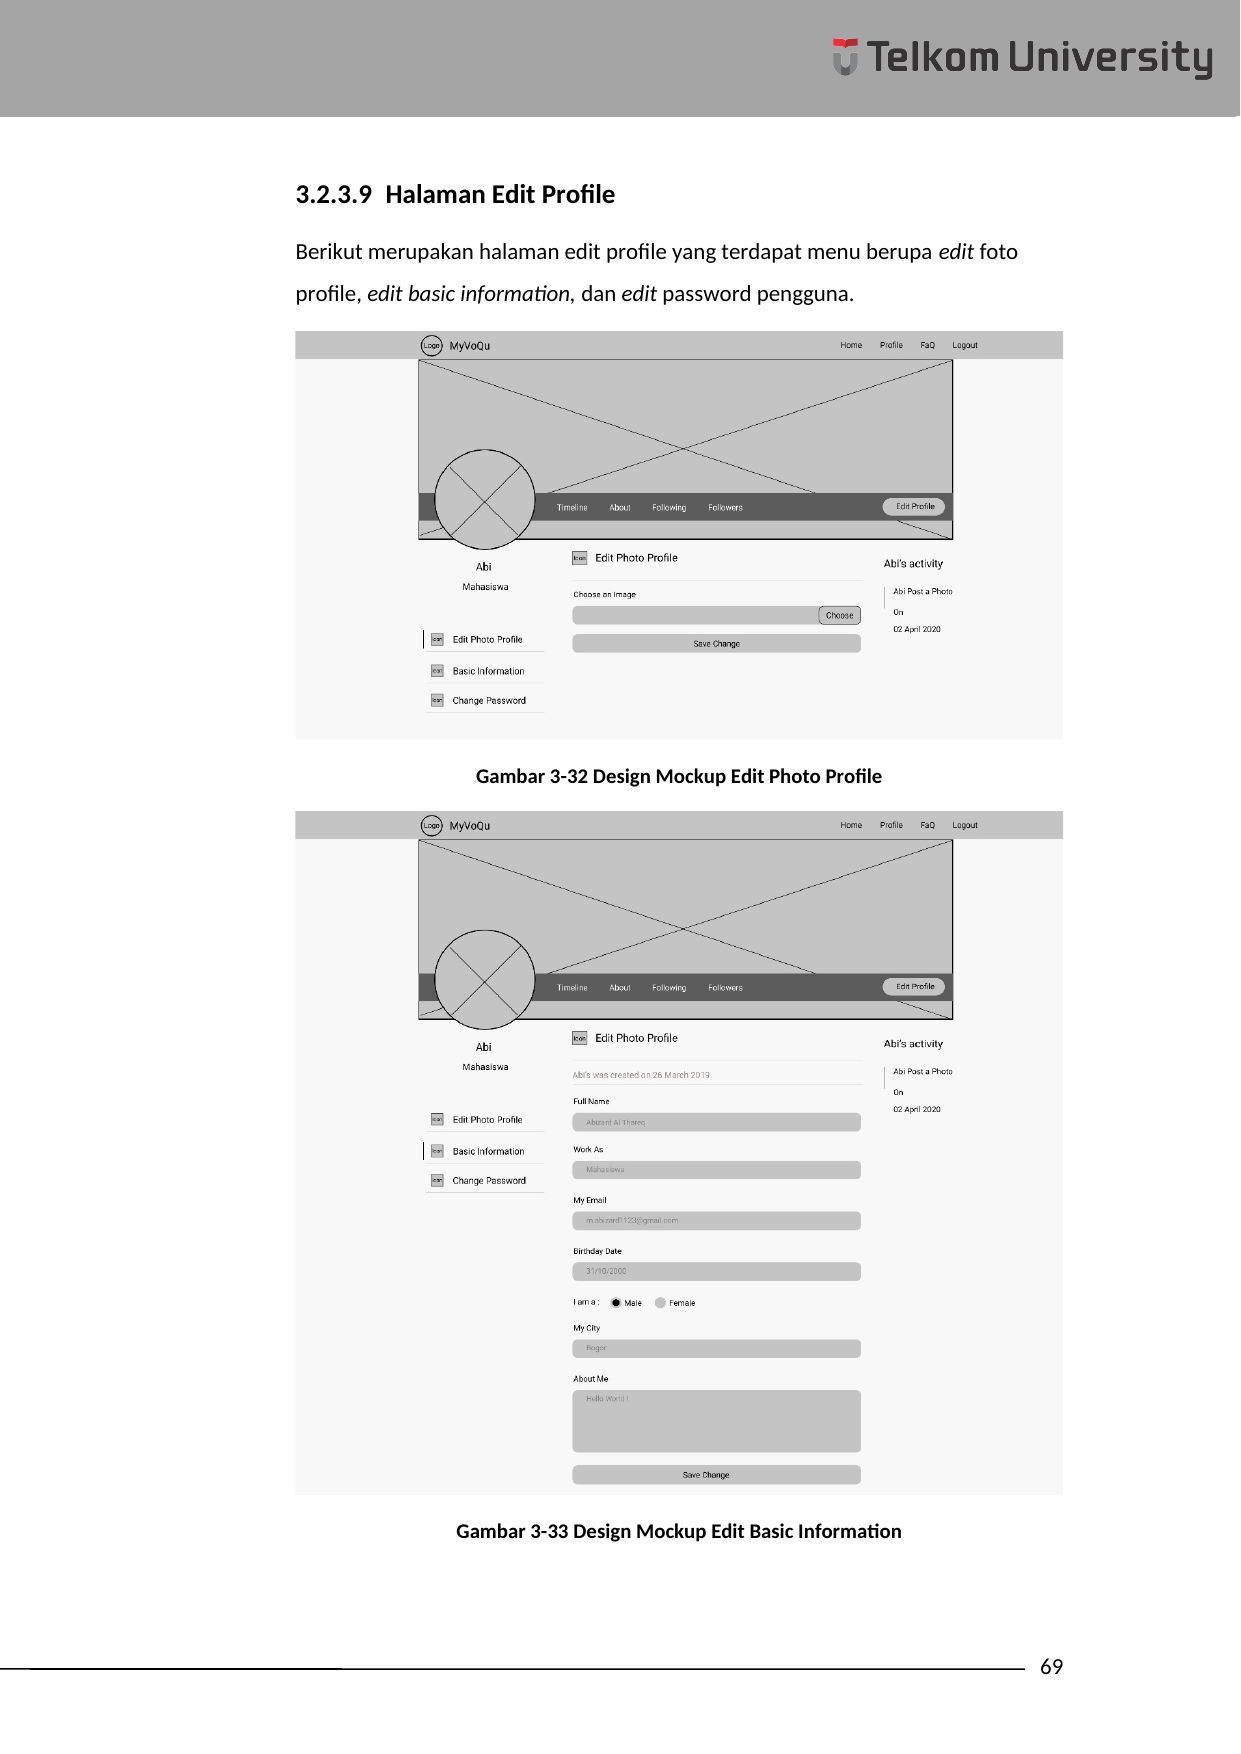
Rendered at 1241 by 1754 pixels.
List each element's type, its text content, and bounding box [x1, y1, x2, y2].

picture [295, 811, 1064, 1495]
text Gambar 3-33 Design Mockup Edit Basic Information [295, 1519, 1063, 1544]
subtitle Halaman Edit Profile [295, 177, 1063, 210]
picture [295, 331, 1064, 739]
picture [833, 38, 1213, 80]
text Berikut merupakan halaman edit profile yang terdapat menu berupa edit foto profile, edit basic information, dan edit password pengguna. [295, 237, 1063, 307]
text Gambar 3-32 Design Mockup Edit Photo Profile [295, 763, 1063, 789]
